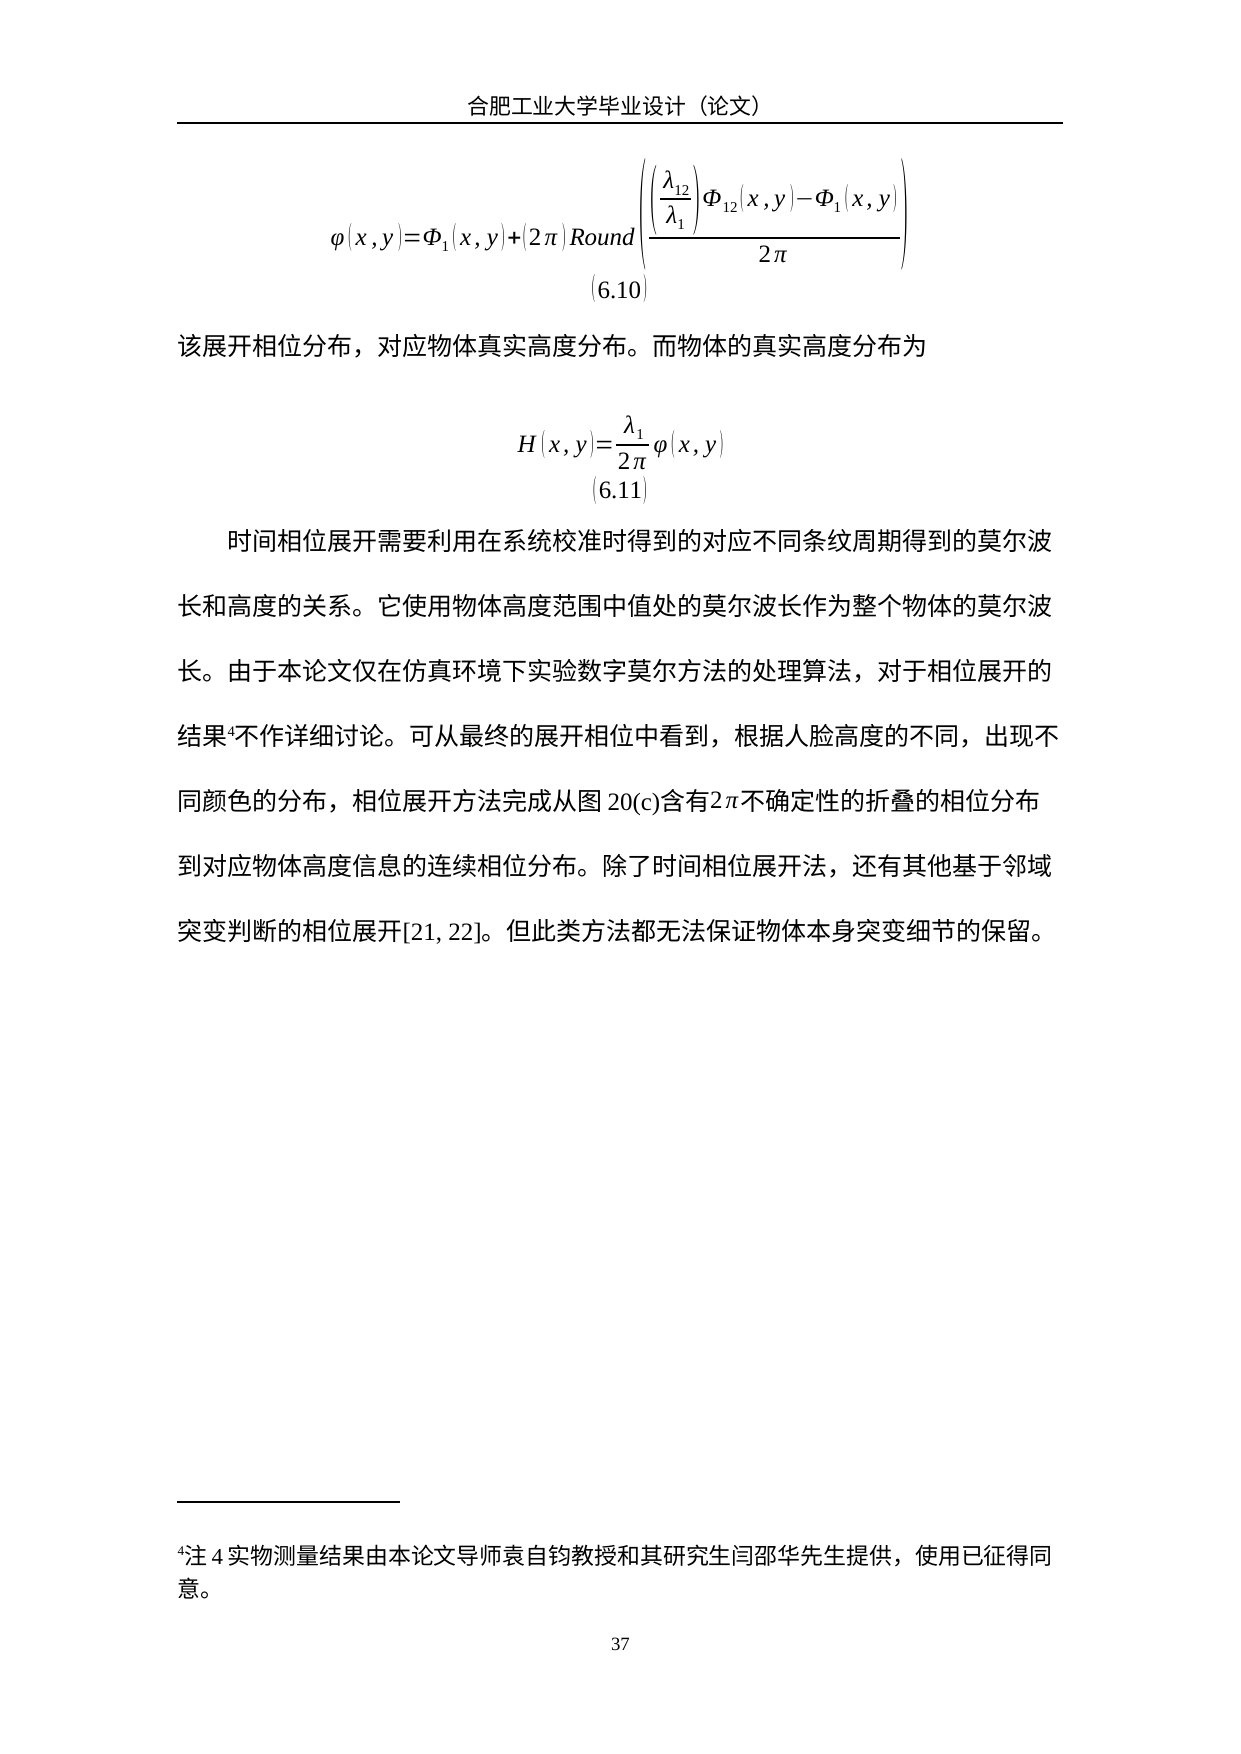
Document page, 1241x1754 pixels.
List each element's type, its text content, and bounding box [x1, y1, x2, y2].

text 该展开相位分布，对应物体真实高度分布。而物体的真实高度分布为 [177, 312, 1063, 377]
text 时间相位展开需要利用在系统校准时得到的对应不同条纹周期得到的莫尔波长和高度的关系。它使用物体高度范围中值处的莫尔波长作为整个物体的莫尔波长。由于本论文仅在仿真环境下实验数字莫尔方法的处理算法，对于相位展开的结果不作详细讨论。可从最终的展开相位中看到，根据人脸高度的不同，出现不同颜色的分布，相位展开方法完成从图20(c)含有不确定性的折叠的相位分布到对应物体高度信息的连续相位分布。除了时间相位展开法，还有其他基于邻域突变判断的相位展开[21, 22]。但此类方法都无法保证物体本身突变细节的保留。 [177, 507, 1063, 962]
